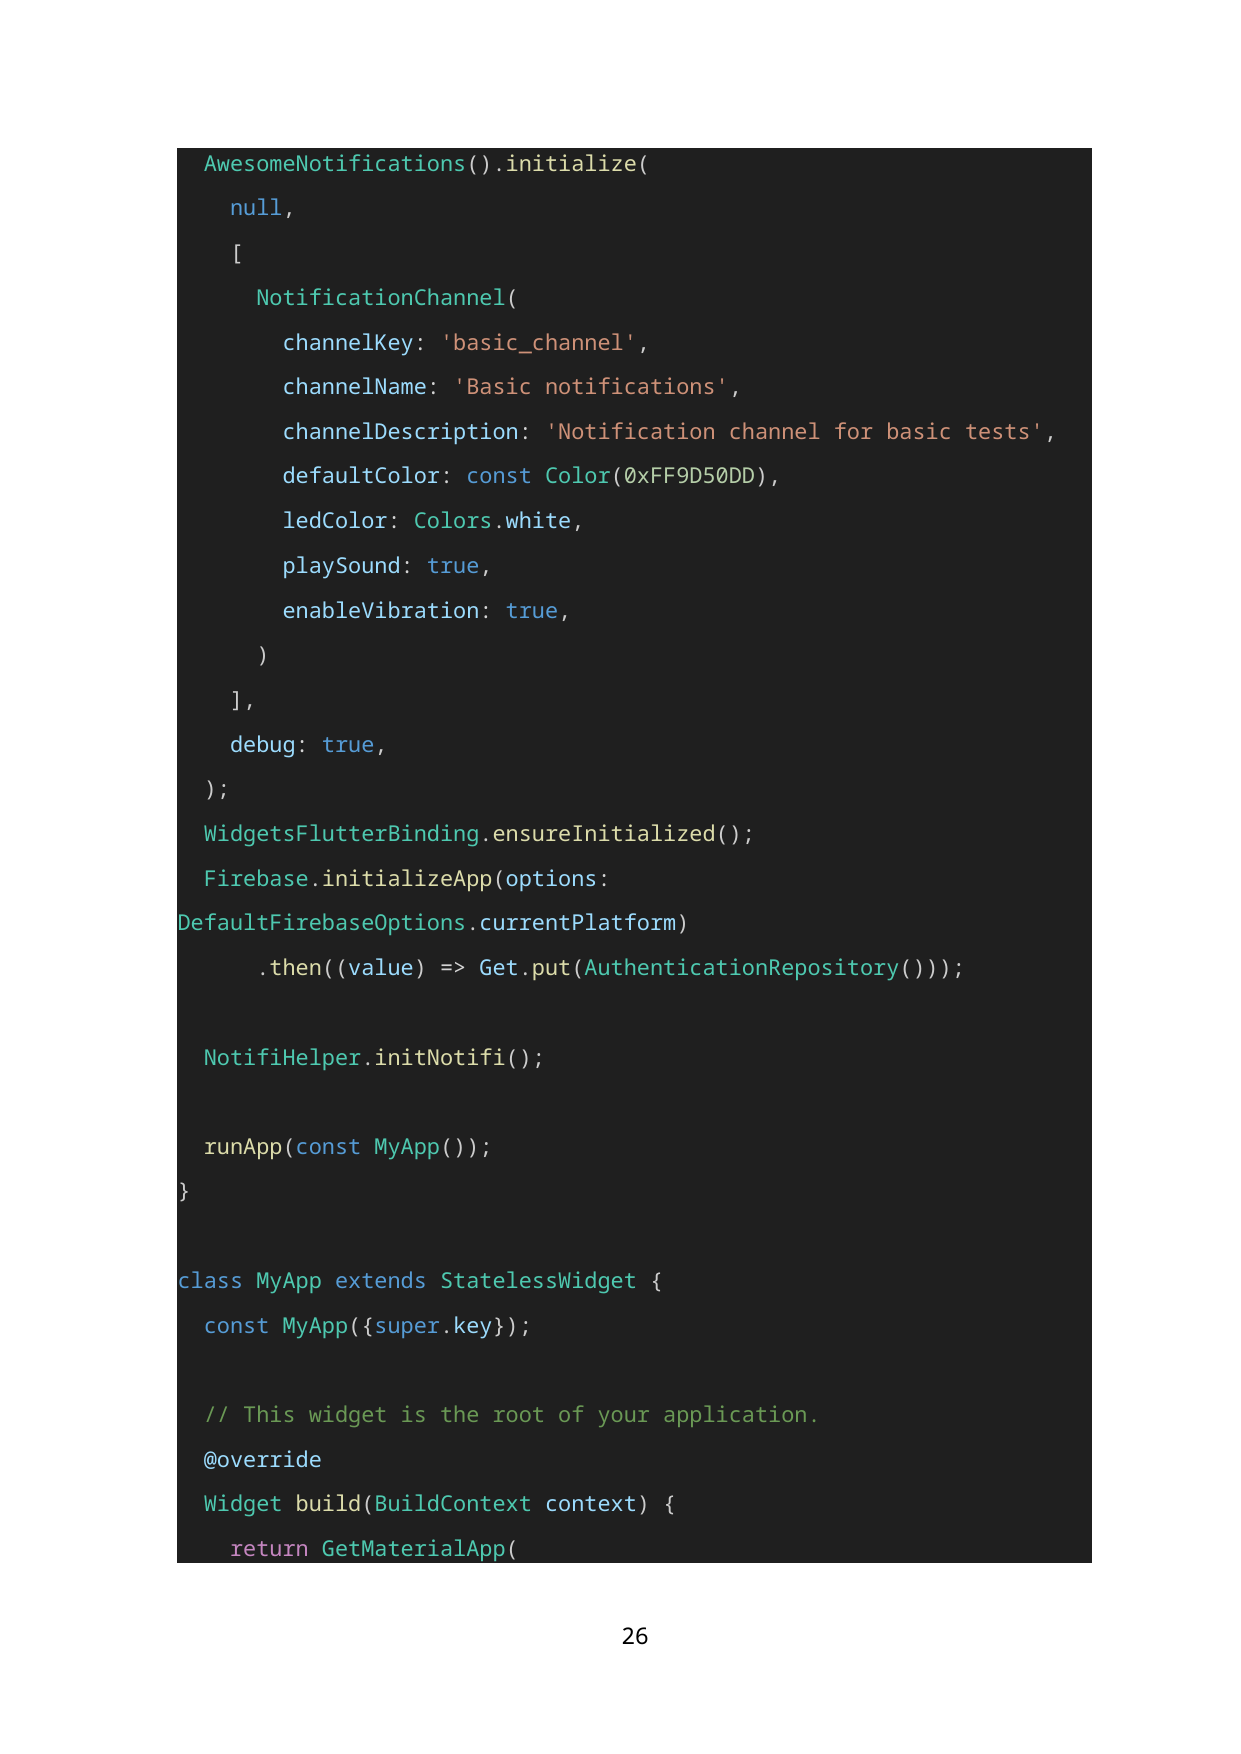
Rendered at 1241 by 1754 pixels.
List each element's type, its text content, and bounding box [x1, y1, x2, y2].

text AwesomeNotifications().initialize( [177, 148, 1092, 177]
text class MyApp extends StatelessWidget { [177, 1265, 1092, 1295]
text defaultColor: const Color(0xFF9D50DD), [177, 461, 1092, 490]
text ) [177, 639, 1092, 669]
text Widget build(BuildContext context) { [177, 1488, 1092, 1518]
text enableVibration: true, [177, 594, 1092, 624]
text ], [177, 684, 1092, 714]
text channelDescription: 'Notification channel for basic tests', [177, 416, 1092, 446]
text playSound: true, [177, 550, 1092, 580]
text channelName: 'Basic notifications', [177, 371, 1092, 401]
text return GetMaterialApp( [177, 1533, 1092, 1563]
text .then((value) => Get.put(AuthenticationRepository())); [177, 952, 1092, 982]
text channelKey: 'basic_channel', [177, 326, 1092, 356]
text WidgetsFlutterBinding.ensureInitialized(); [177, 818, 1092, 848]
text NotifiHelper.initNotifi(); [177, 1041, 1092, 1071]
text Firebase.initializeApp(options: DefaultFirebaseOptions.currentPlatform) [177, 863, 1092, 937]
text const MyApp({super.key}); [177, 1309, 1092, 1339]
text null, [177, 192, 1092, 222]
text debug: true, [177, 729, 1092, 758]
text } [177, 1176, 1092, 1205]
text // This widget is the root of your application. [177, 1399, 1092, 1429]
text runApp(const MyApp()); [177, 1131, 1092, 1161]
text ledColor: Colors.white, [177, 505, 1092, 535]
text NotificationChannel( [177, 282, 1092, 312]
text @override [177, 1444, 1092, 1473]
text [ [177, 237, 1092, 267]
text ); [177, 773, 1092, 803]
